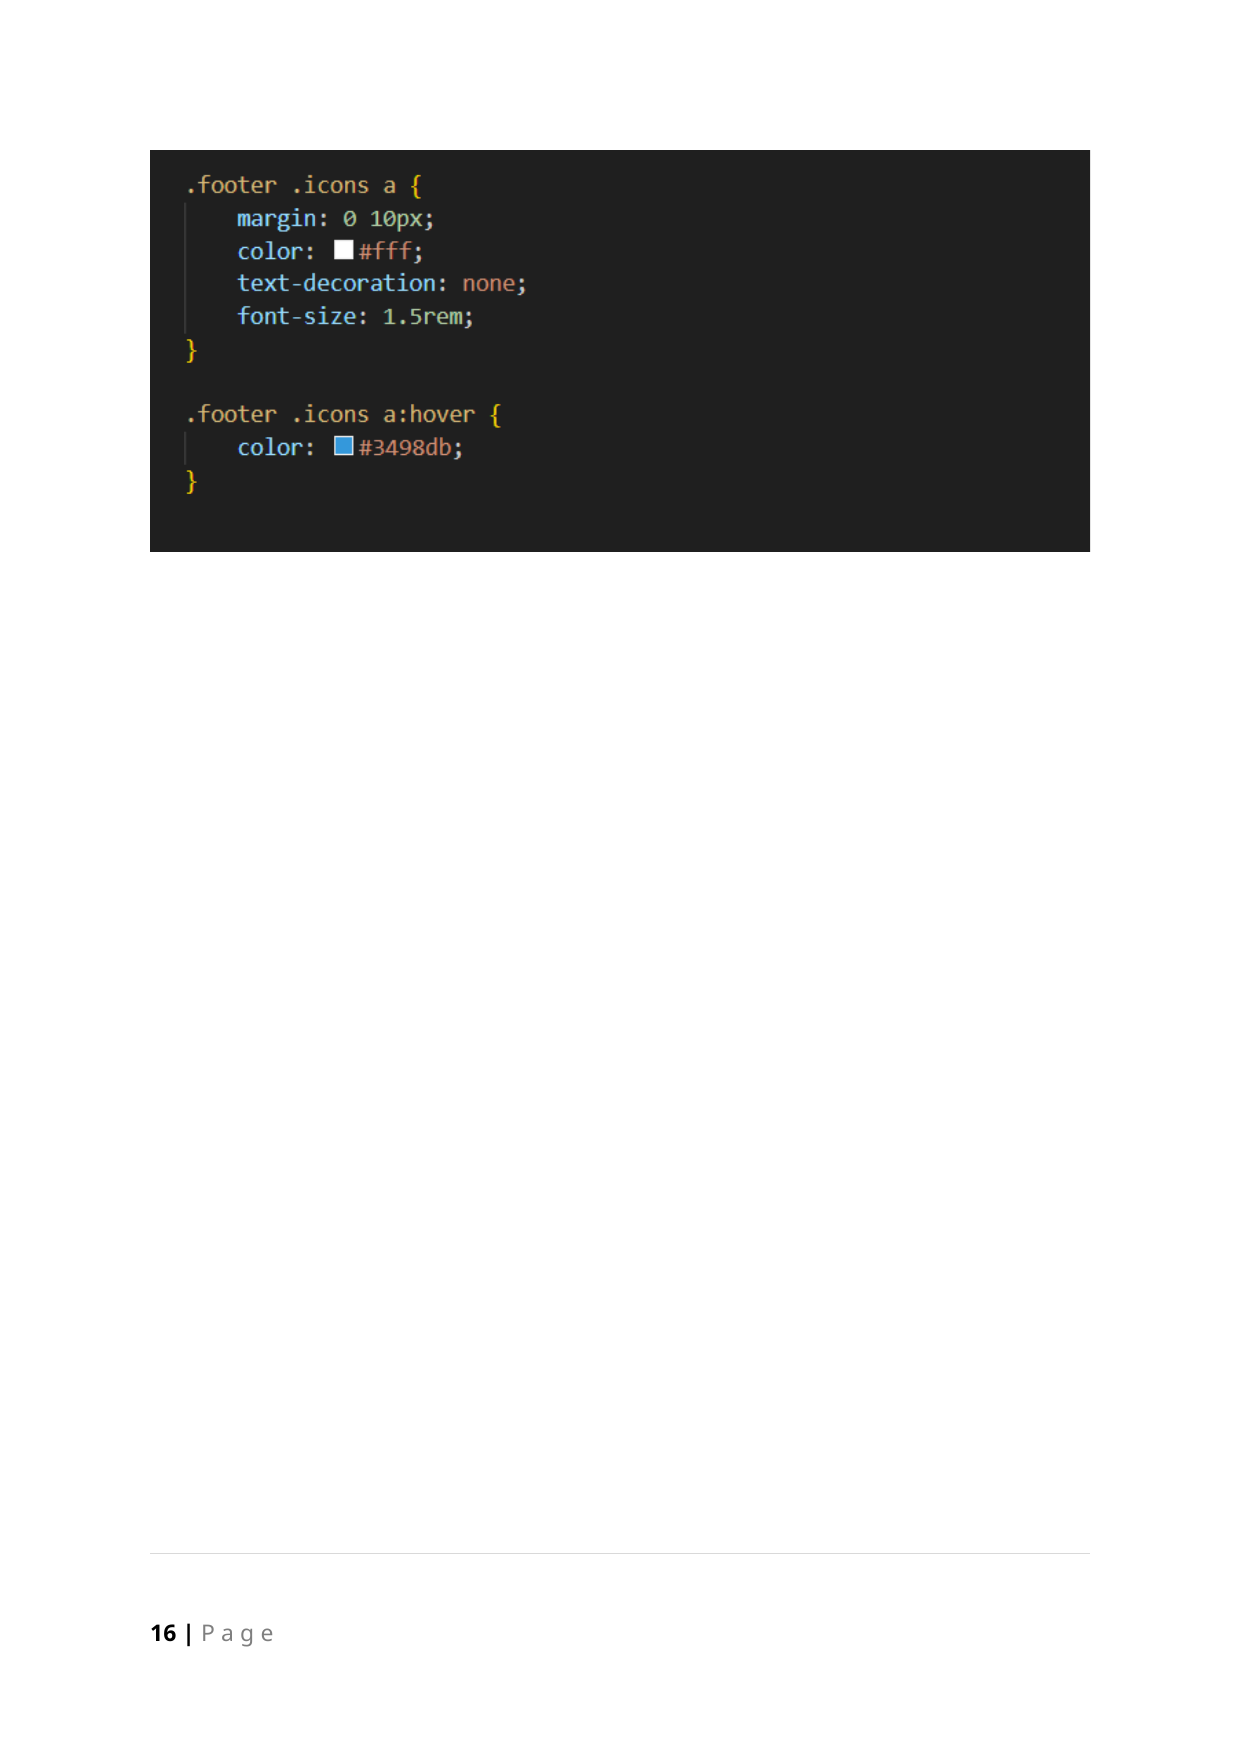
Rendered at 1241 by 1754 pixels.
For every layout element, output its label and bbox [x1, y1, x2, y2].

picture [150, 150, 1091, 552]
